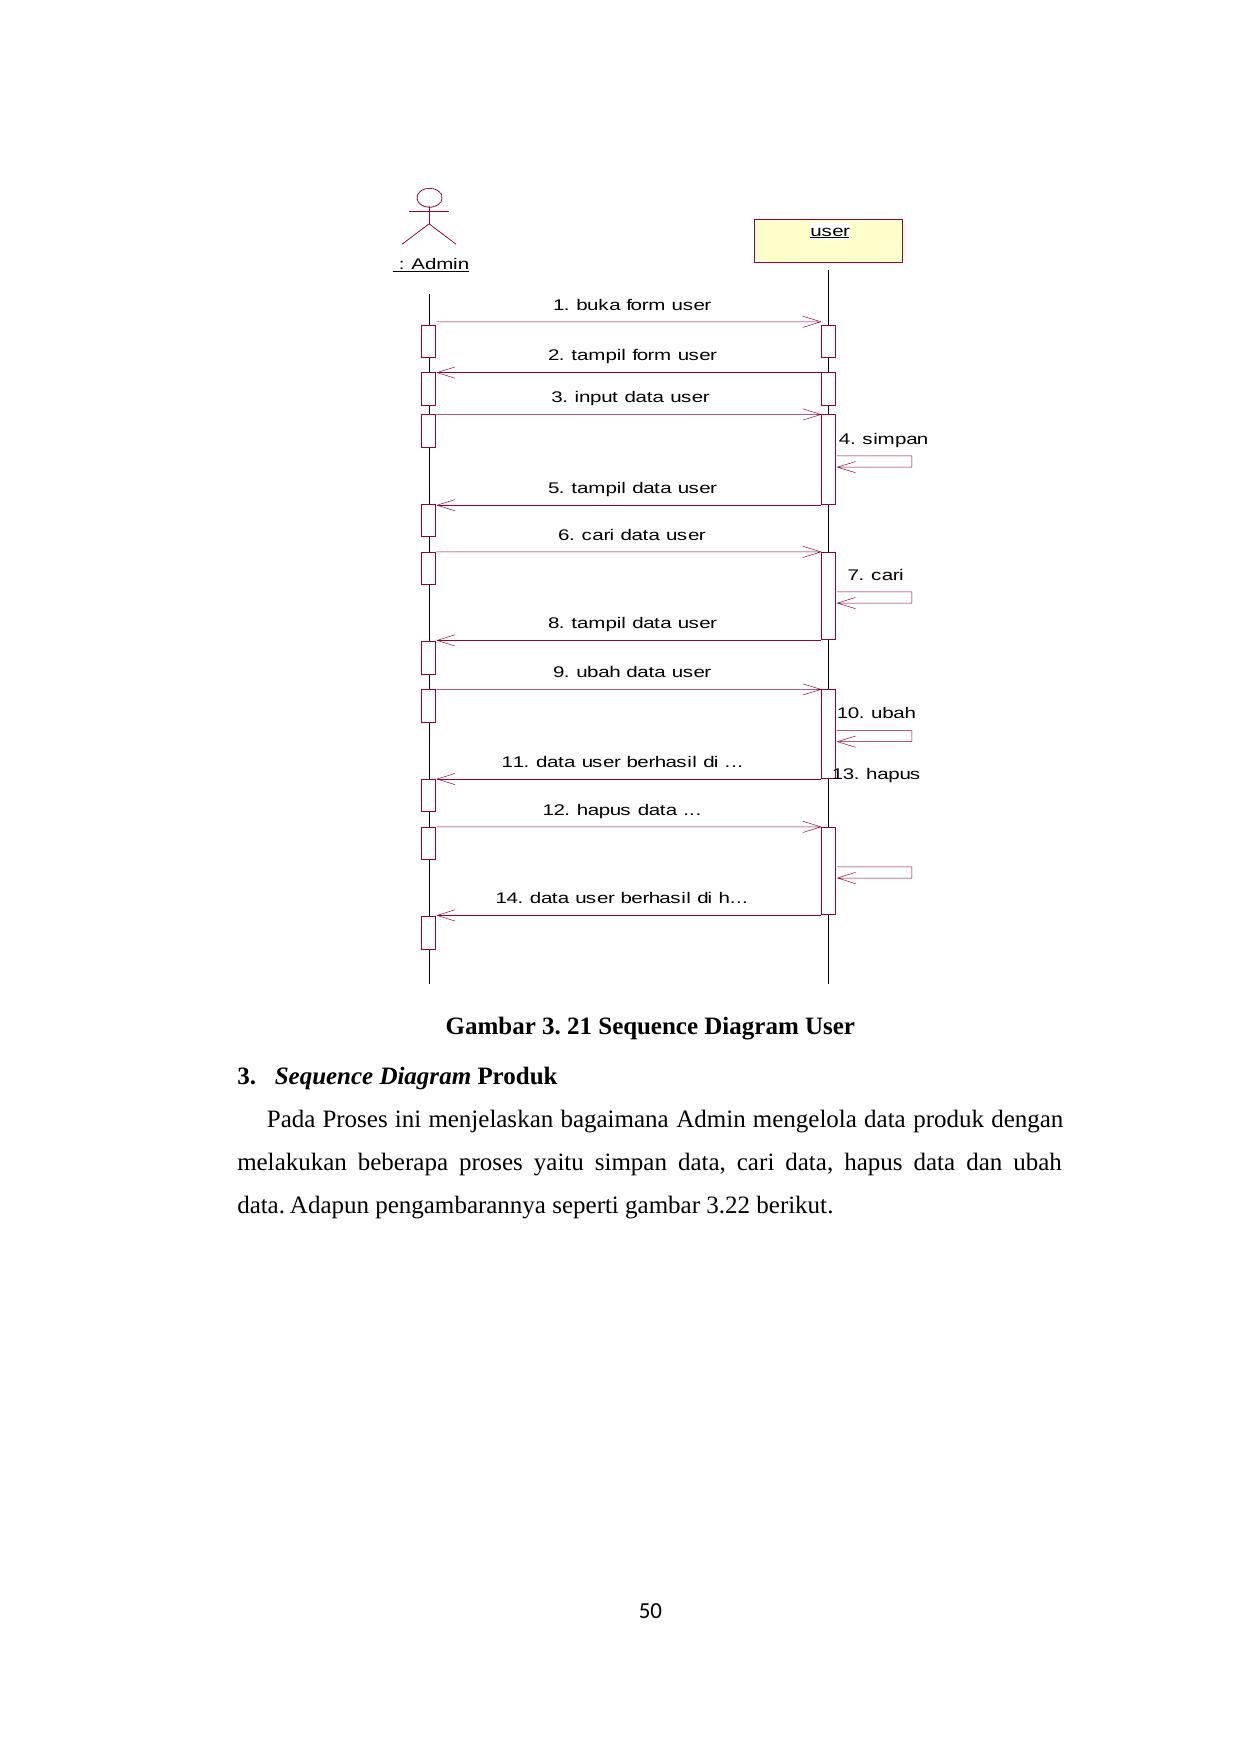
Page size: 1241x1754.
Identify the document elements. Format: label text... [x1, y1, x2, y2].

text Pada Proses ini menjelaskan bagaimana Admin mengelola data produk dengan melakukan beberapa proses yaitu simpan data, cari data, hapus data dan ubah data. Adapun pengambarannya seperti gambar 3.22 berikut. [237, 1104, 1063, 1219]
text Gambar 3. 21 Sequence Diagram User [237, 1011, 1063, 1040]
list Sequence Diagram Produk [237, 1061, 1063, 1089]
